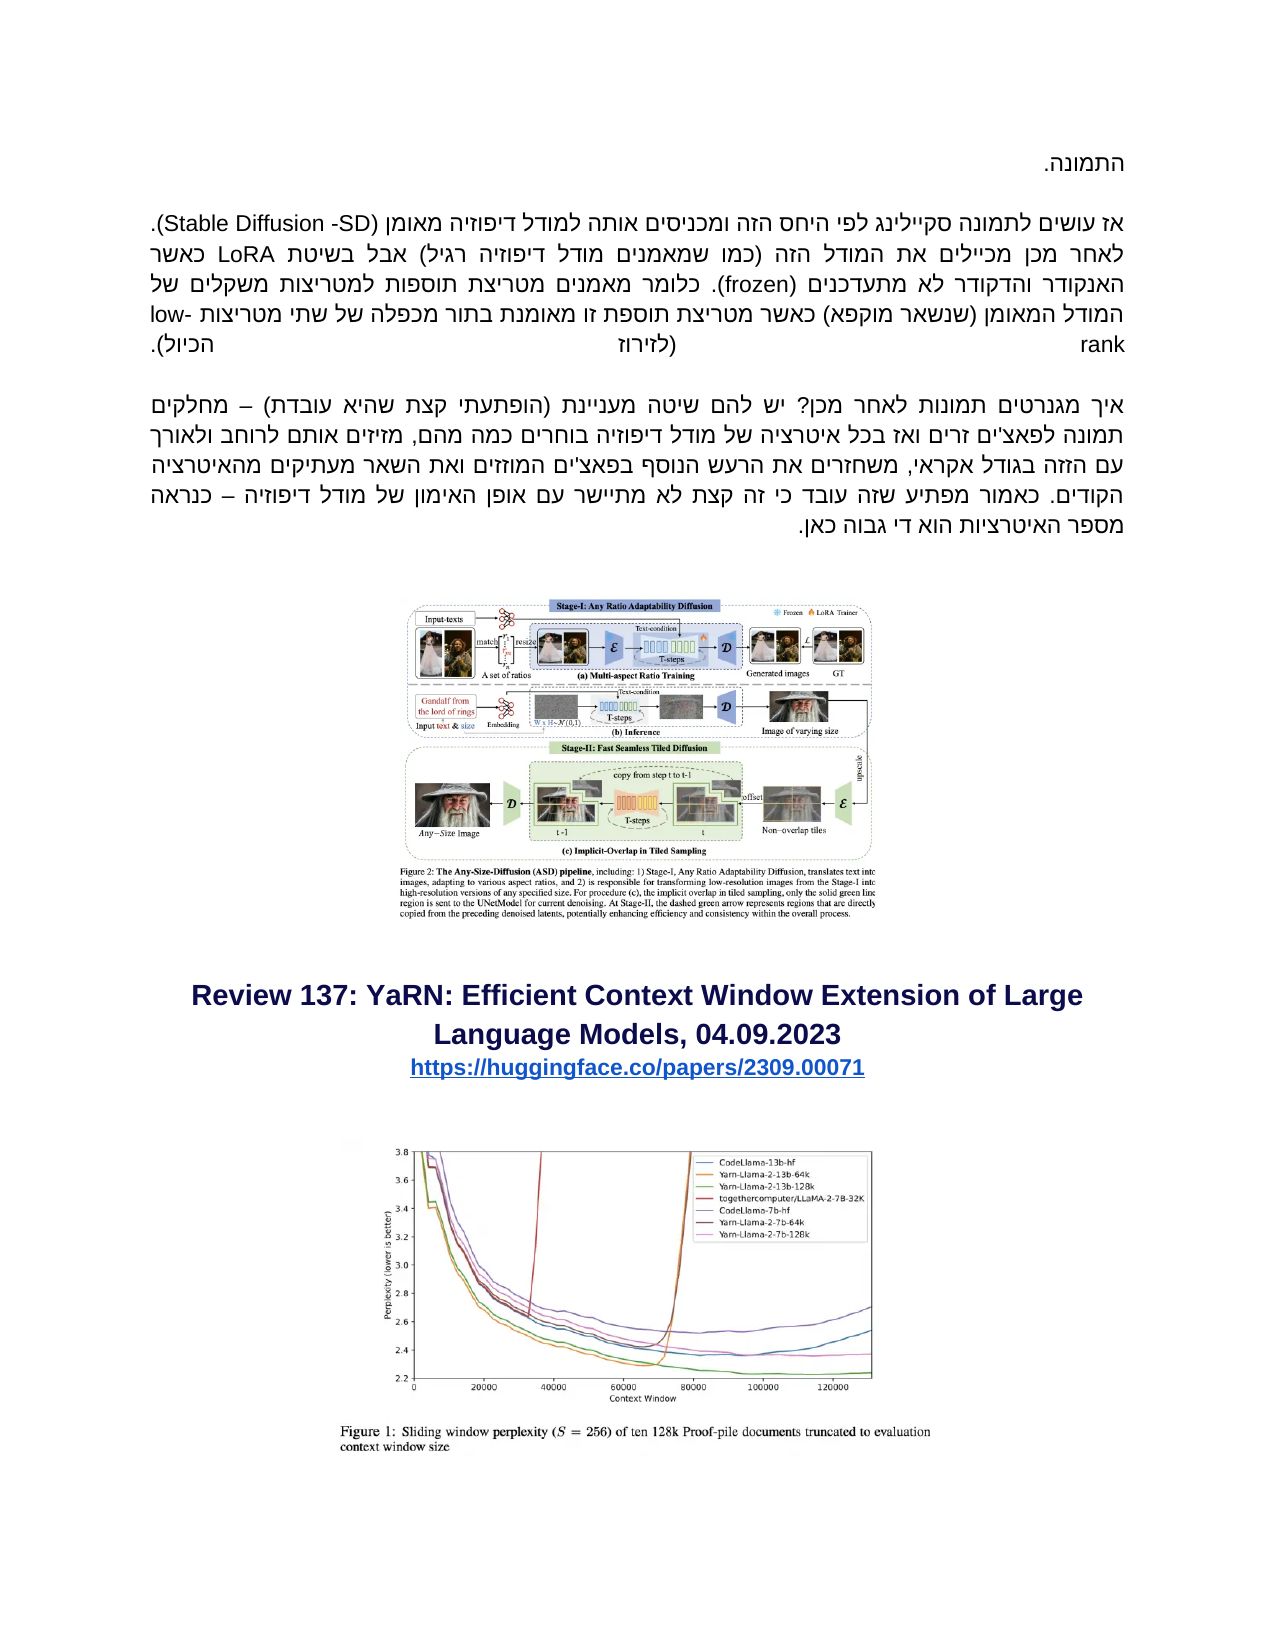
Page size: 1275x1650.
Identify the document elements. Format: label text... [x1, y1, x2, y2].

picture [399, 596, 876, 921]
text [150, 150, 1125, 539]
text Review 137: YaRN: Efficient Context Window Extension of Large Language Models, 04.09.2023 https://huggingface.co/papers/2309.00071 [150, 978, 1125, 1080]
picture [339, 1138, 936, 1457]
